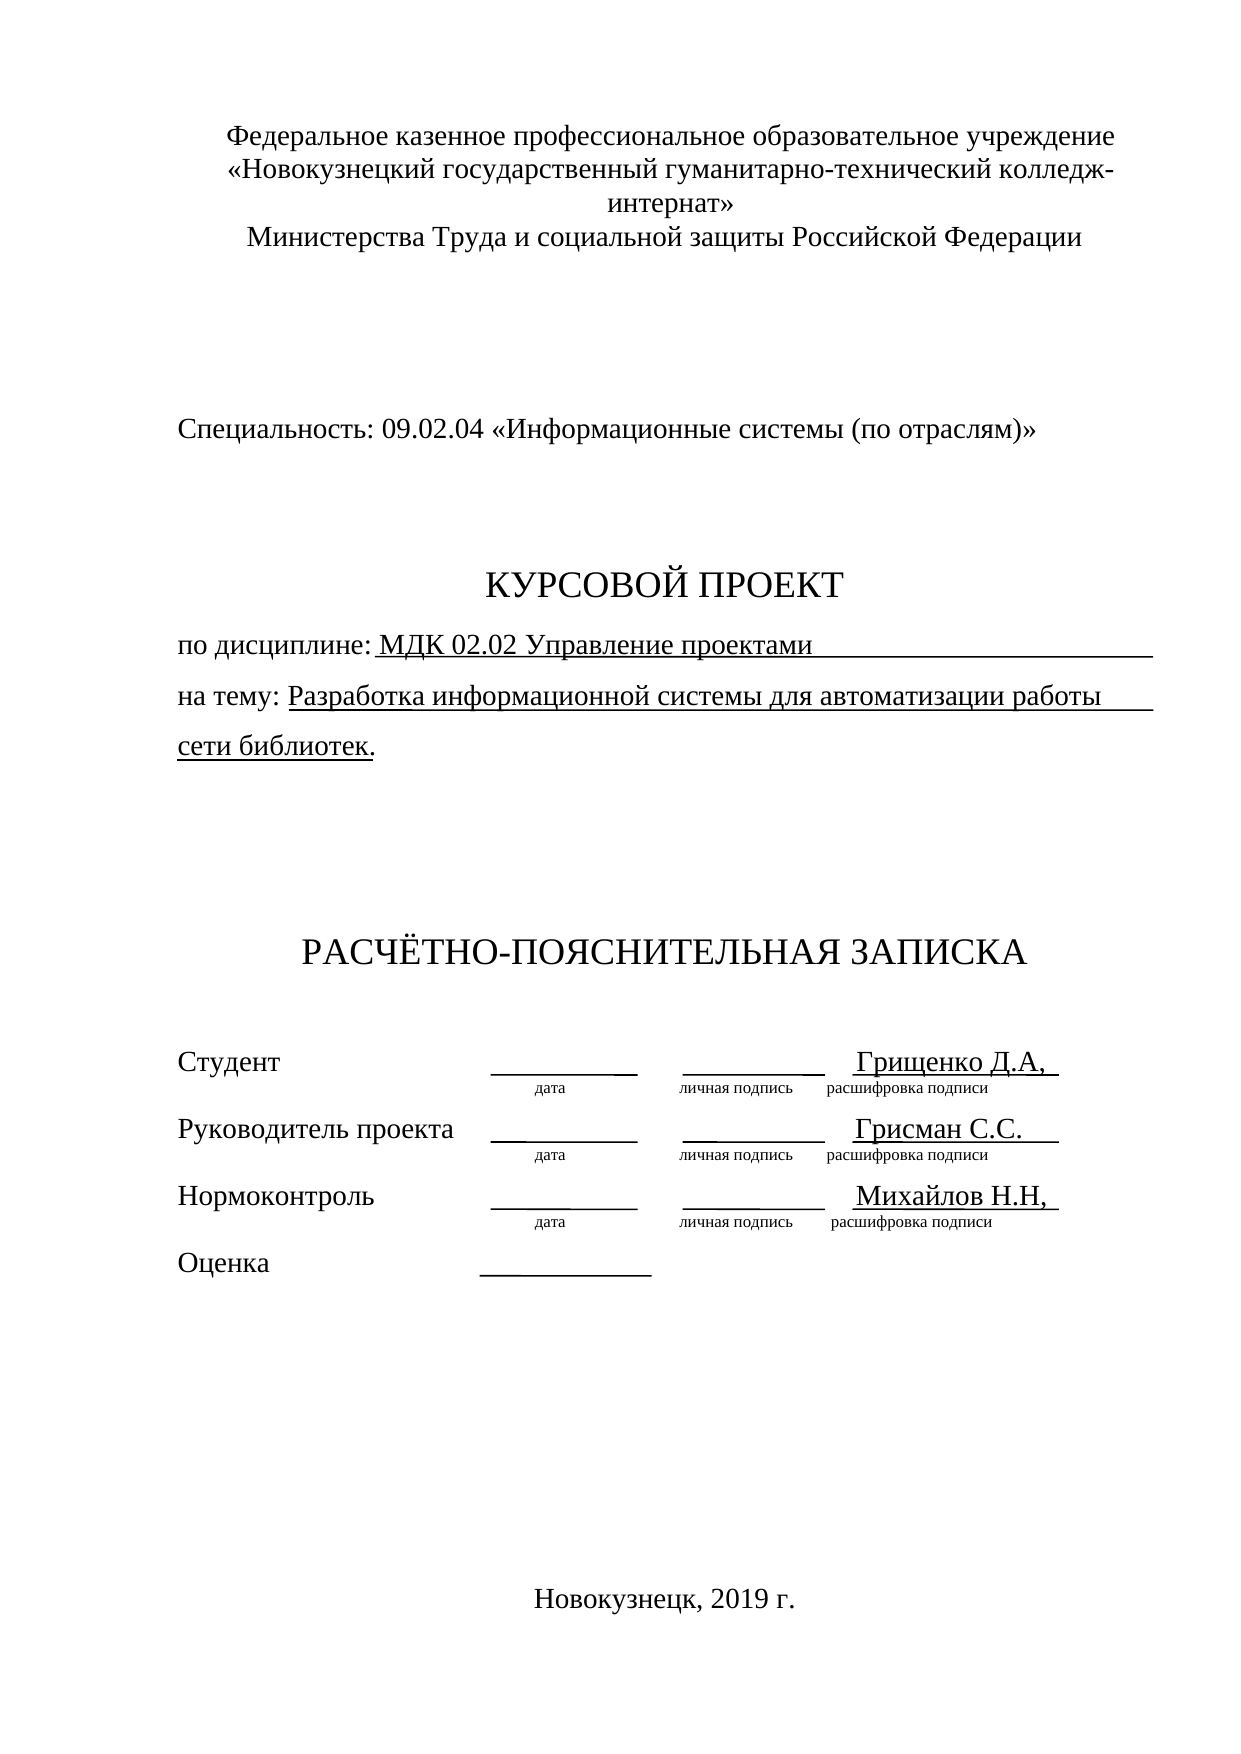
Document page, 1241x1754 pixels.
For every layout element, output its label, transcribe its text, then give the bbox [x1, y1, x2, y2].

text Оценка [177, 1245, 1152, 1279]
text Студент Грищенко Д.А, [177, 1044, 1152, 1078]
text дата личная подпись расшифровка подписи [177, 1078, 1152, 1111]
text по дисциплине: МДК 02.02 Управление проектами [177, 627, 1152, 661]
text дата личная подпись расшифровка подписи [177, 1212, 1152, 1245]
text Нормоконтроль Михайлов Н.Н, [177, 1178, 1152, 1212]
text на тему: Разработка информационной системы для автоматизации работы сети библиотек. [177, 678, 1152, 761]
text Руководитель проекта Грисман С.С. [177, 1111, 1152, 1145]
text Специальность: 09.02.04 «Информационные системы (по отраслям)» [177, 412, 1152, 445]
text «Новокузнецкий государственный гуманитарно-технический колледж-интернат» [190, 152, 1152, 219]
text РАСЧЁТНО-ПОЯСНИТЕЛЬНАЯ ЗАПИСКА [177, 929, 1152, 972]
text Министерства Труда и социальной защиты Российской Федерации [177, 219, 1152, 252]
text КУРСОВОЙ ПРОЕКТ [177, 563, 1152, 606]
text Федеральное казенное профессиональное образовательное учреждение [190, 118, 1152, 152]
text дата личная подпись расшифровка подписи [177, 1145, 1152, 1178]
text Новокузнецк, 2019 г. [177, 1581, 1152, 1614]
